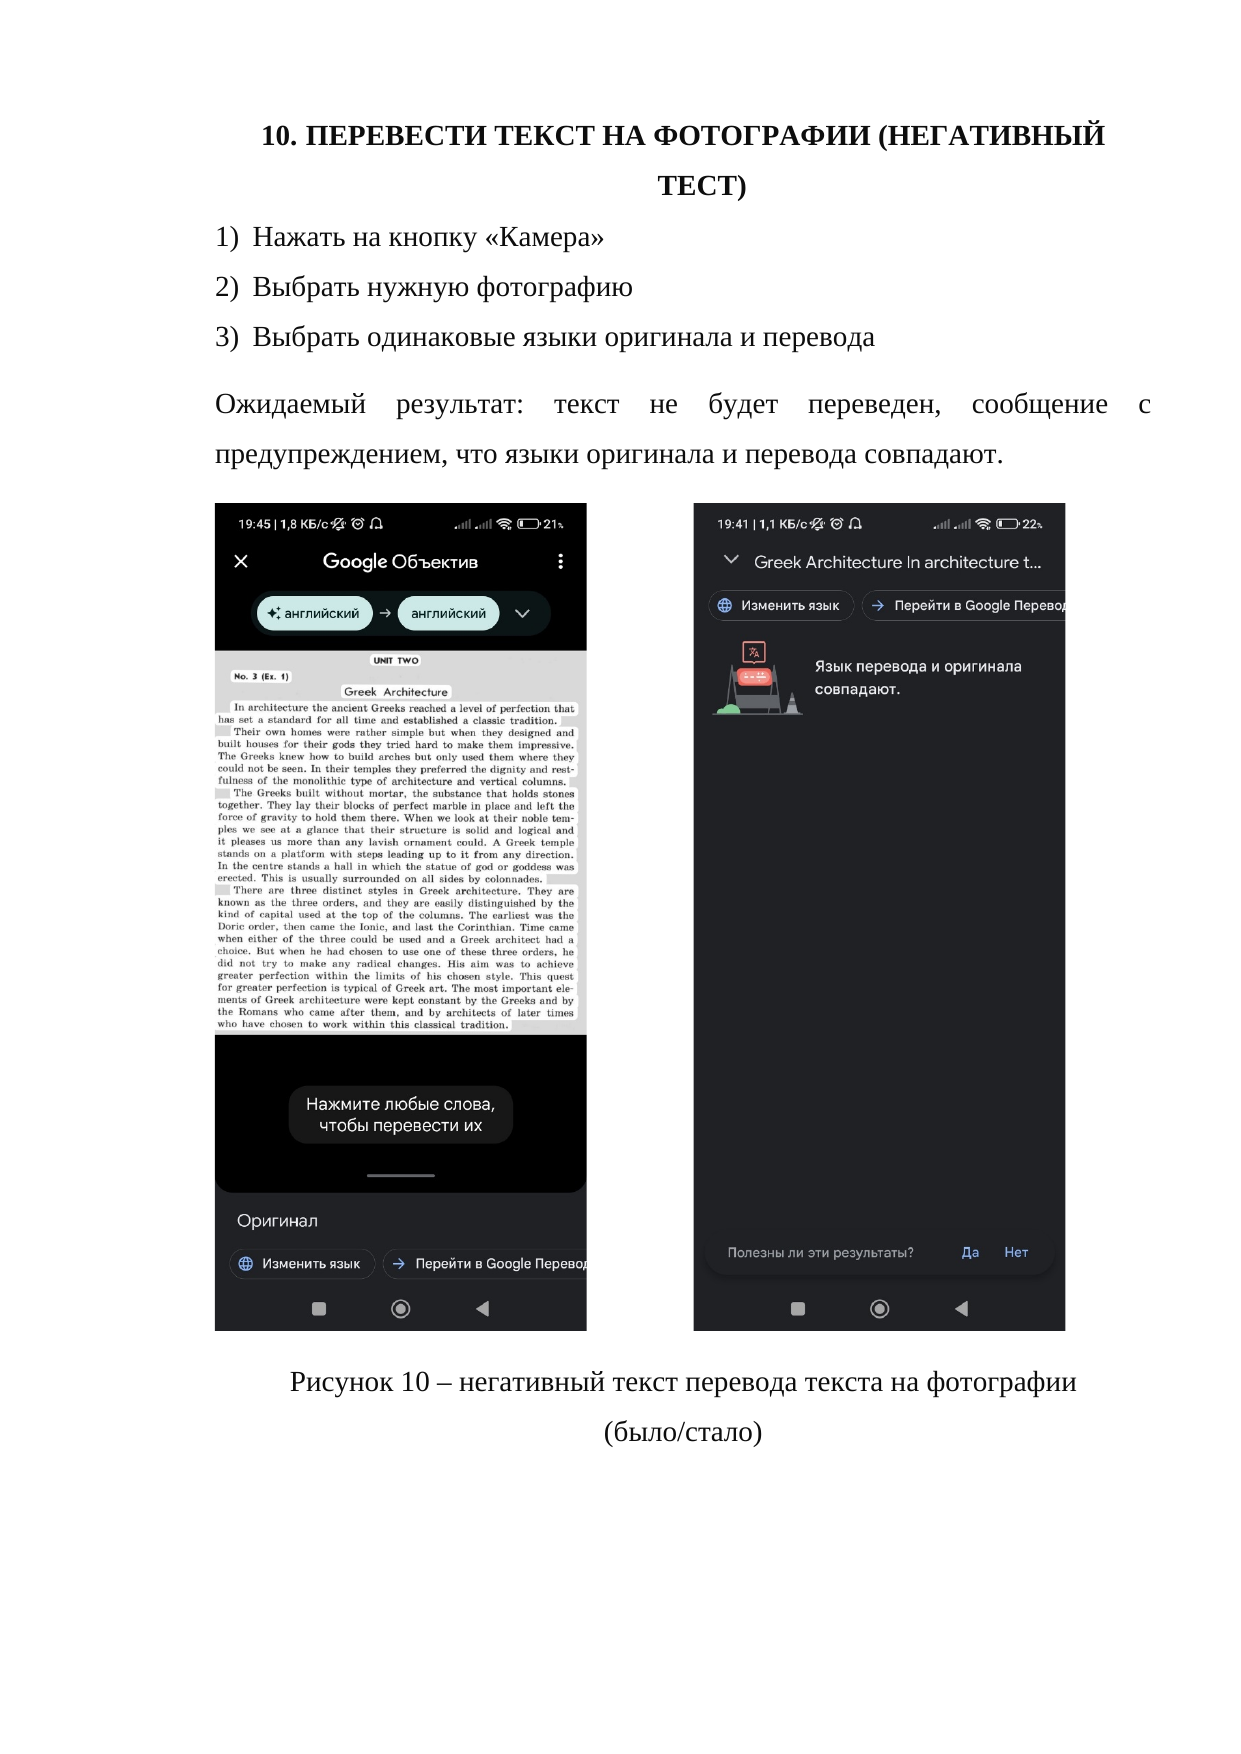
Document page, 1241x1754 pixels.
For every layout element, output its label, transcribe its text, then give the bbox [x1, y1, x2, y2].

list Выбрать одинаковые языки оригинала и перевода [215, 319, 1152, 353]
picture [214, 503, 587, 1331]
picture [693, 503, 1066, 1331]
list Выбрать нужную фотографию [215, 269, 1152, 303]
text Ожидаемый результат: текст не будет переведен, сообщение с предупреждением, что языки оригинала и перевода совпадают. [215, 386, 1152, 470]
list ПЕРЕВЕСТИ ТЕКСТ НА ФОТОГРАФИИ (НЕГАТИВНЫЙ ТЕСТ) [215, 118, 1152, 202]
list Нажать на кнопку «Камера» [215, 219, 1152, 252]
text Рисунок 10 – негативный текст перевода текста на фотографии (было/стало) [215, 1364, 1152, 1448]
